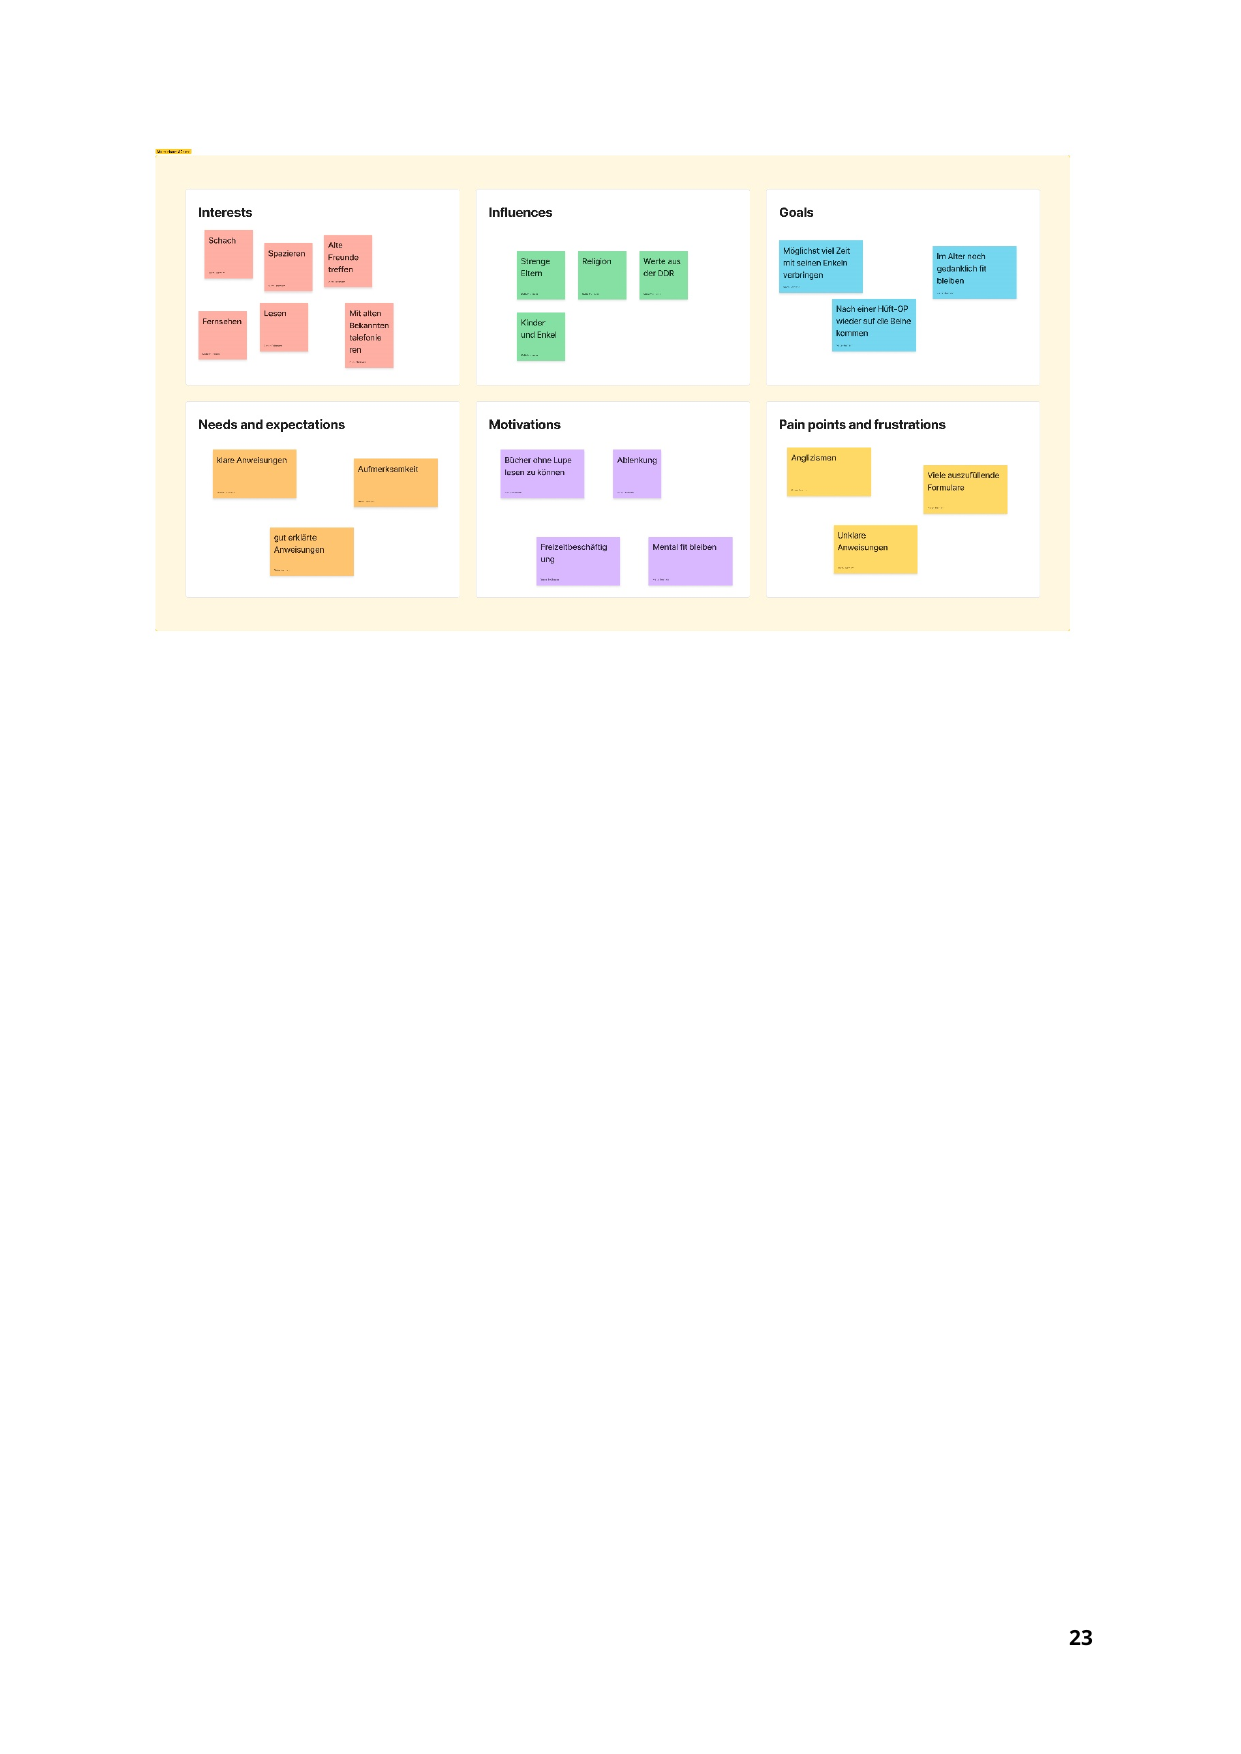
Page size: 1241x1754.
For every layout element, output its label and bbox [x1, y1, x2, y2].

picture [147, 147, 1078, 639]
